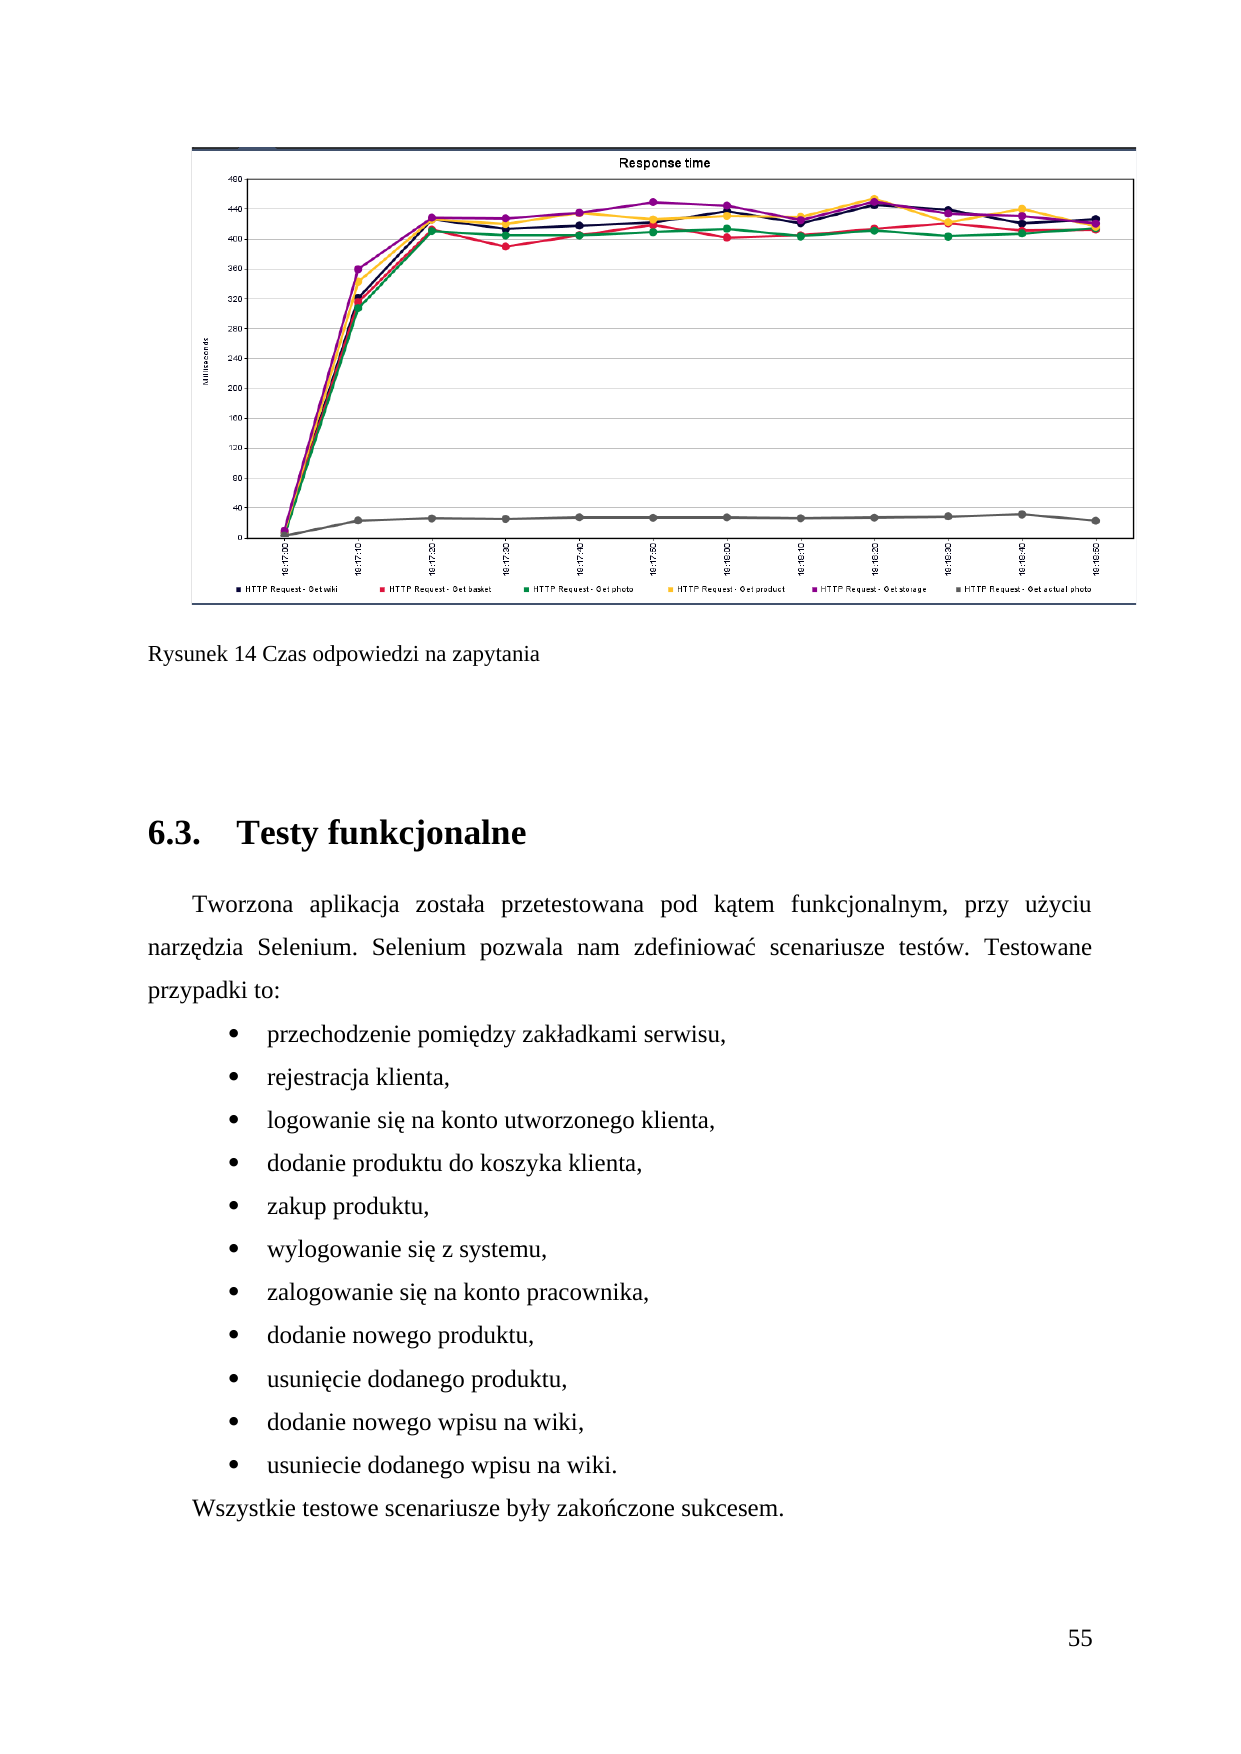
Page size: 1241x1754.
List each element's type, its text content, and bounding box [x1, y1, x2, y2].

list zakup produktu, [229, 1191, 1093, 1220]
list dodanie produktu do koszyka klienta, [229, 1148, 1093, 1177]
list wylogowanie się z systemu, [229, 1234, 1093, 1263]
text Wszystkie testowe scenariusze były zakończone sukcesem. [148, 1493, 1093, 1522]
list rejestracja klienta, [229, 1062, 1093, 1091]
list usunięcie dodanego produktu, [229, 1364, 1093, 1392]
list usuniecie dodanego wpisu na wiki. [229, 1450, 1093, 1479]
list dodanie nowego produktu, [229, 1321, 1093, 1349]
list logowanie się na konto utworzonego klienta, [229, 1105, 1093, 1134]
list dodanie nowego wpisu na wiki, [229, 1407, 1093, 1436]
picture [191, 147, 1137, 605]
list zalogowanie się na konto pracownika, [229, 1277, 1093, 1306]
text Testy funkcjonalne [148, 811, 1093, 852]
text Tworzona aplikacja została przetestowana pod kątem funkcjonalnym, przy użyciu narzędzia Selenium. Selenium pozwala nam zdefiniować scenariusze testów. Testowane przypadki to: [148, 889, 1093, 1004]
list przechodzenie pomiędzy zakładkami serwisu, [229, 1019, 1093, 1047]
